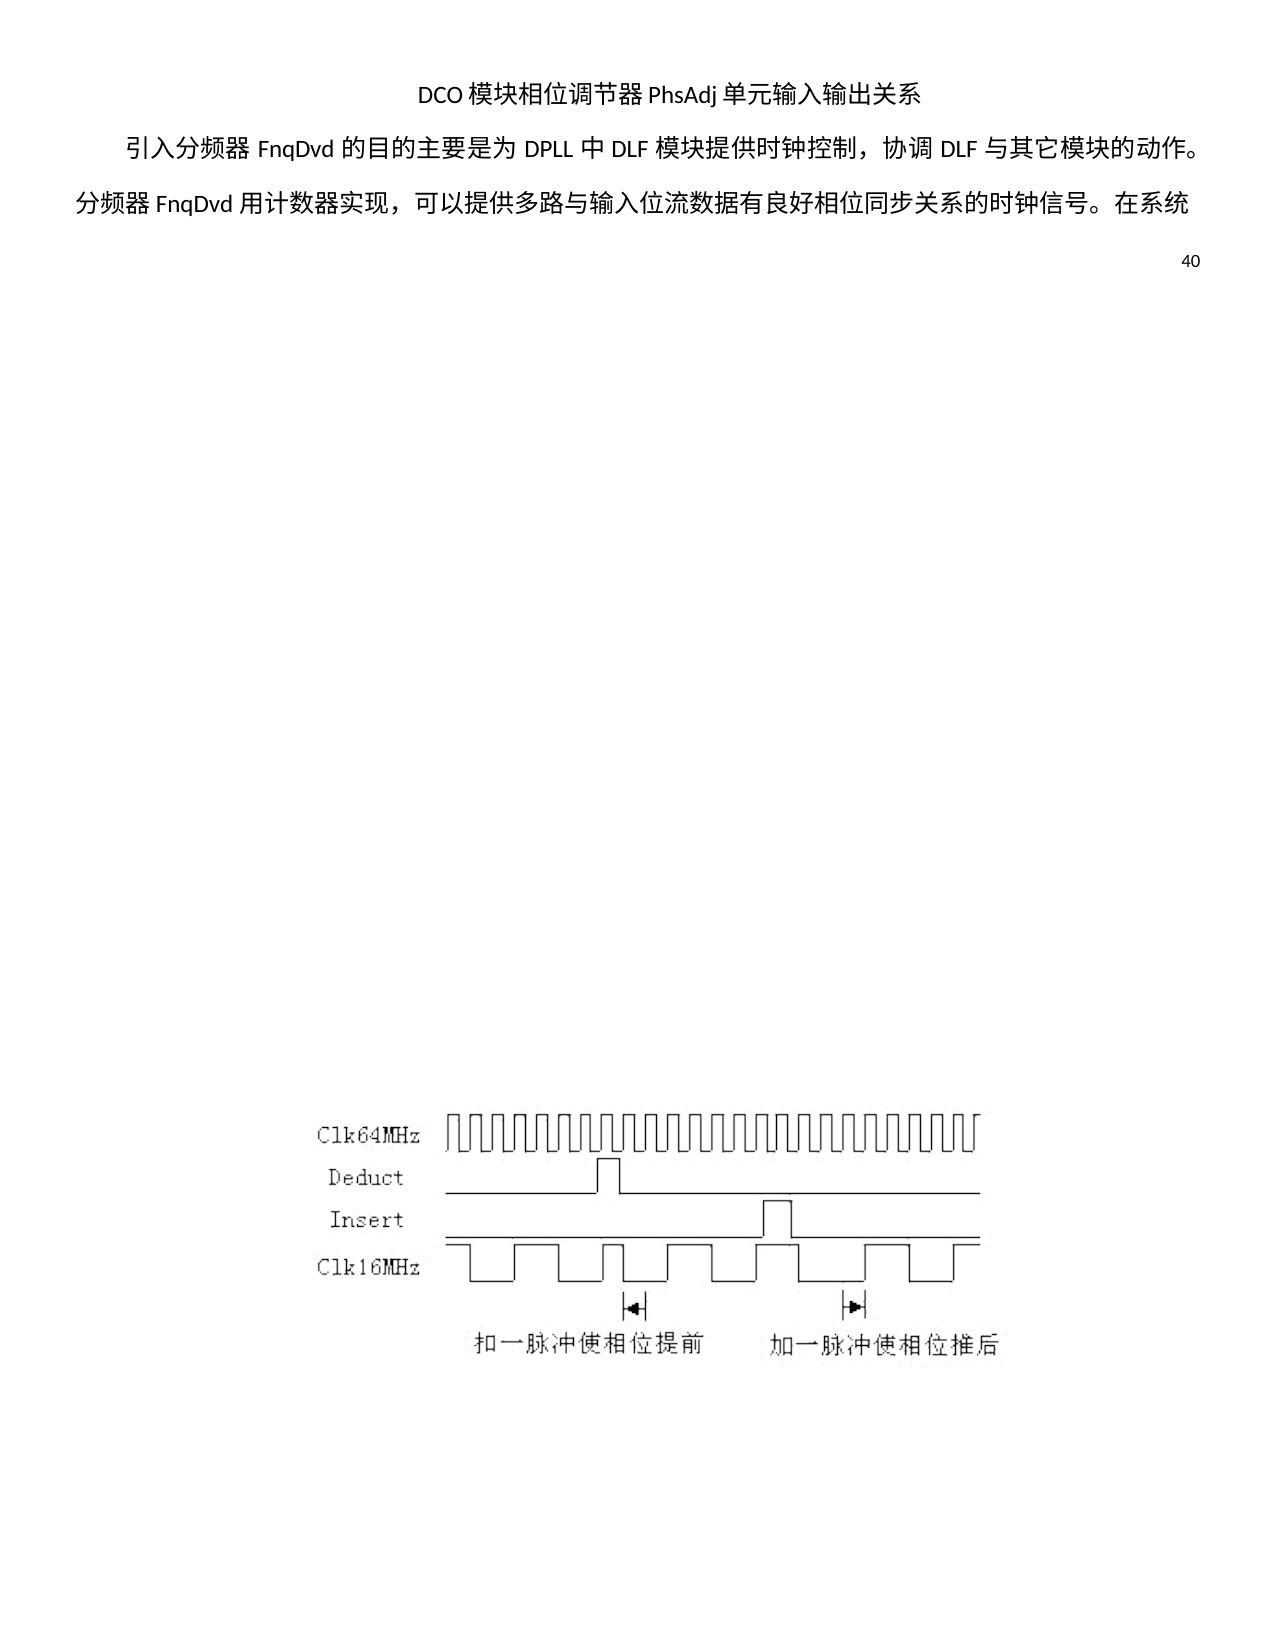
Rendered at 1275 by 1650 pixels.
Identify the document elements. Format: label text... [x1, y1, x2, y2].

text 40 [1181, 250, 1213, 273]
text DCO模块相位调节器PhsAdj单元输入输出关系 [418, 75, 1213, 111]
text 引入分频器 FnqDvd 的目的主要是为 DPLL 中 DLF 模块提供时钟控制，协调 DLF 与其它模块的动作。 分频器 FnqDvd 用计数器实现，可以提供多路与输入位流数据有良好相位同步关系的时钟信号。在系统 [75, 128, 1213, 219]
